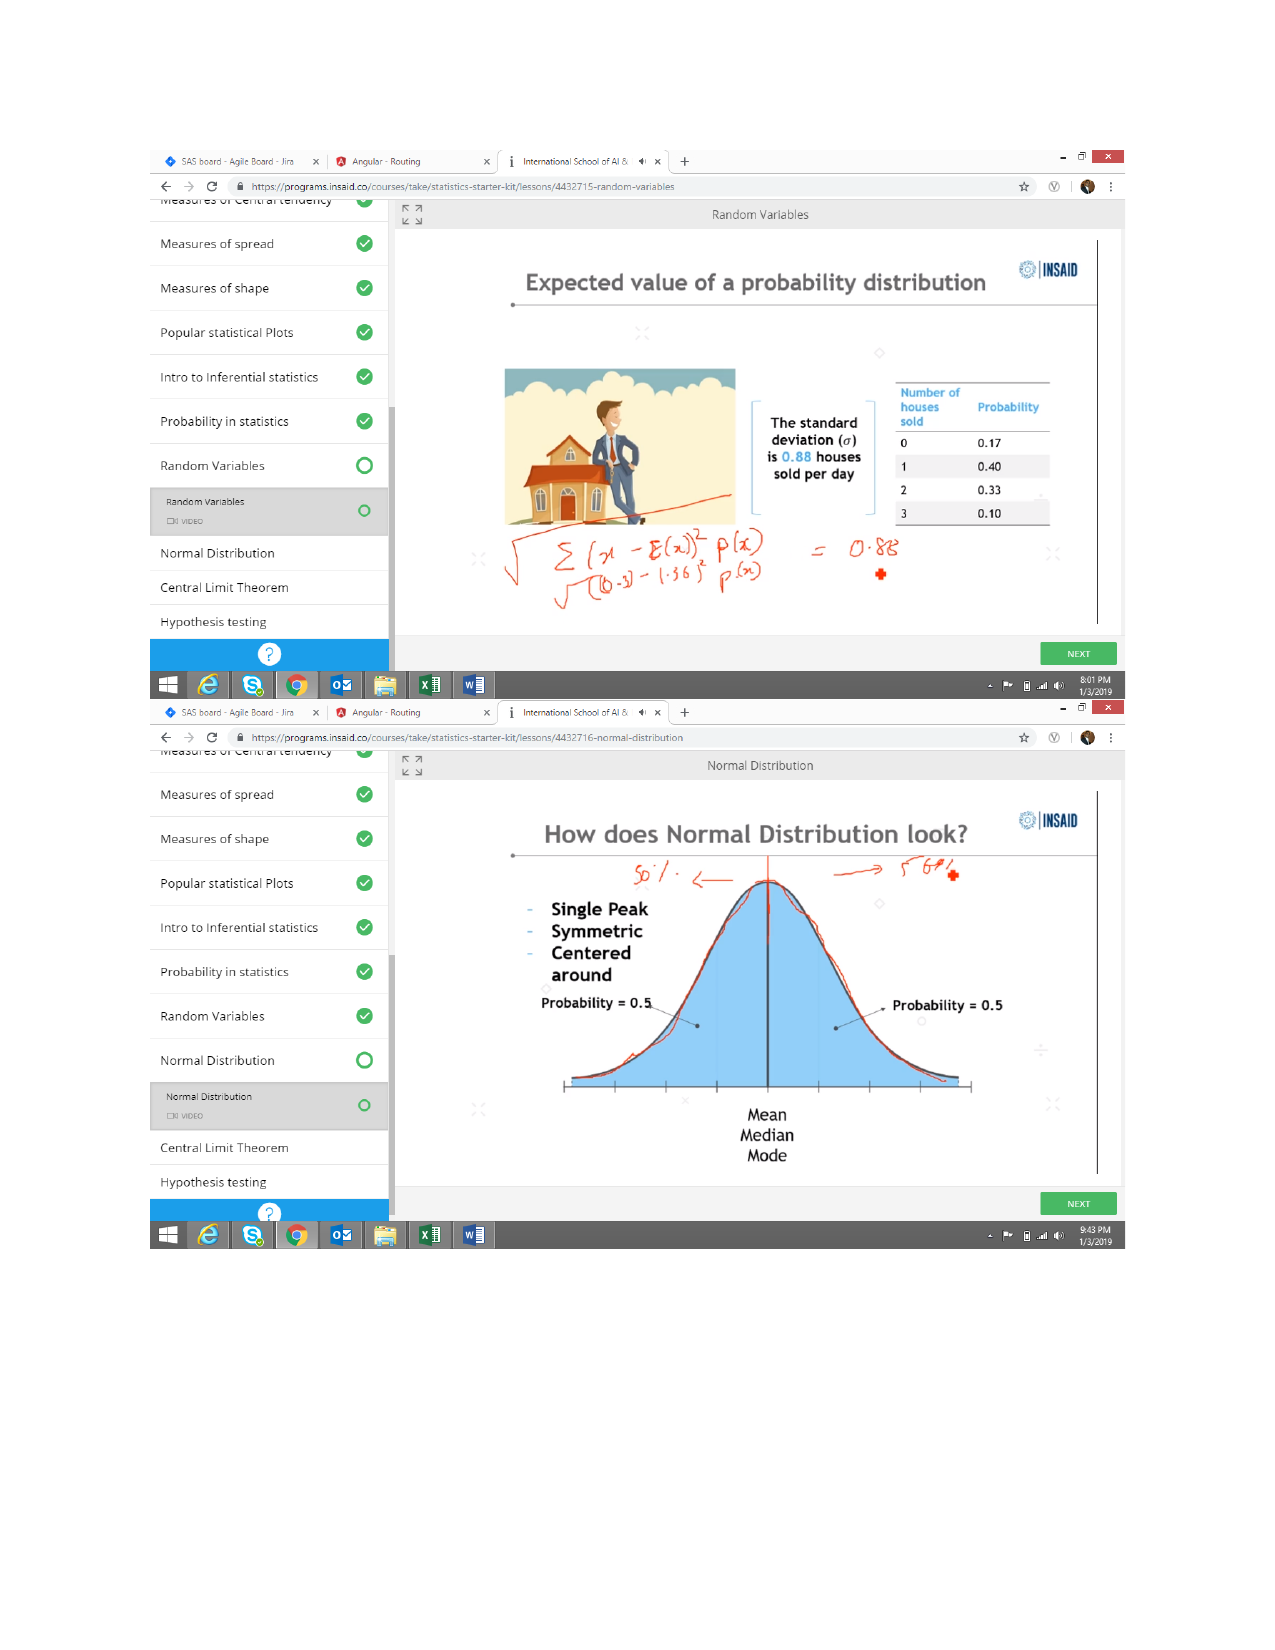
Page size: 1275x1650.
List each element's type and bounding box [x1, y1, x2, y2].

picture [150, 700, 1125, 1249]
picture [150, 150, 1125, 699]
